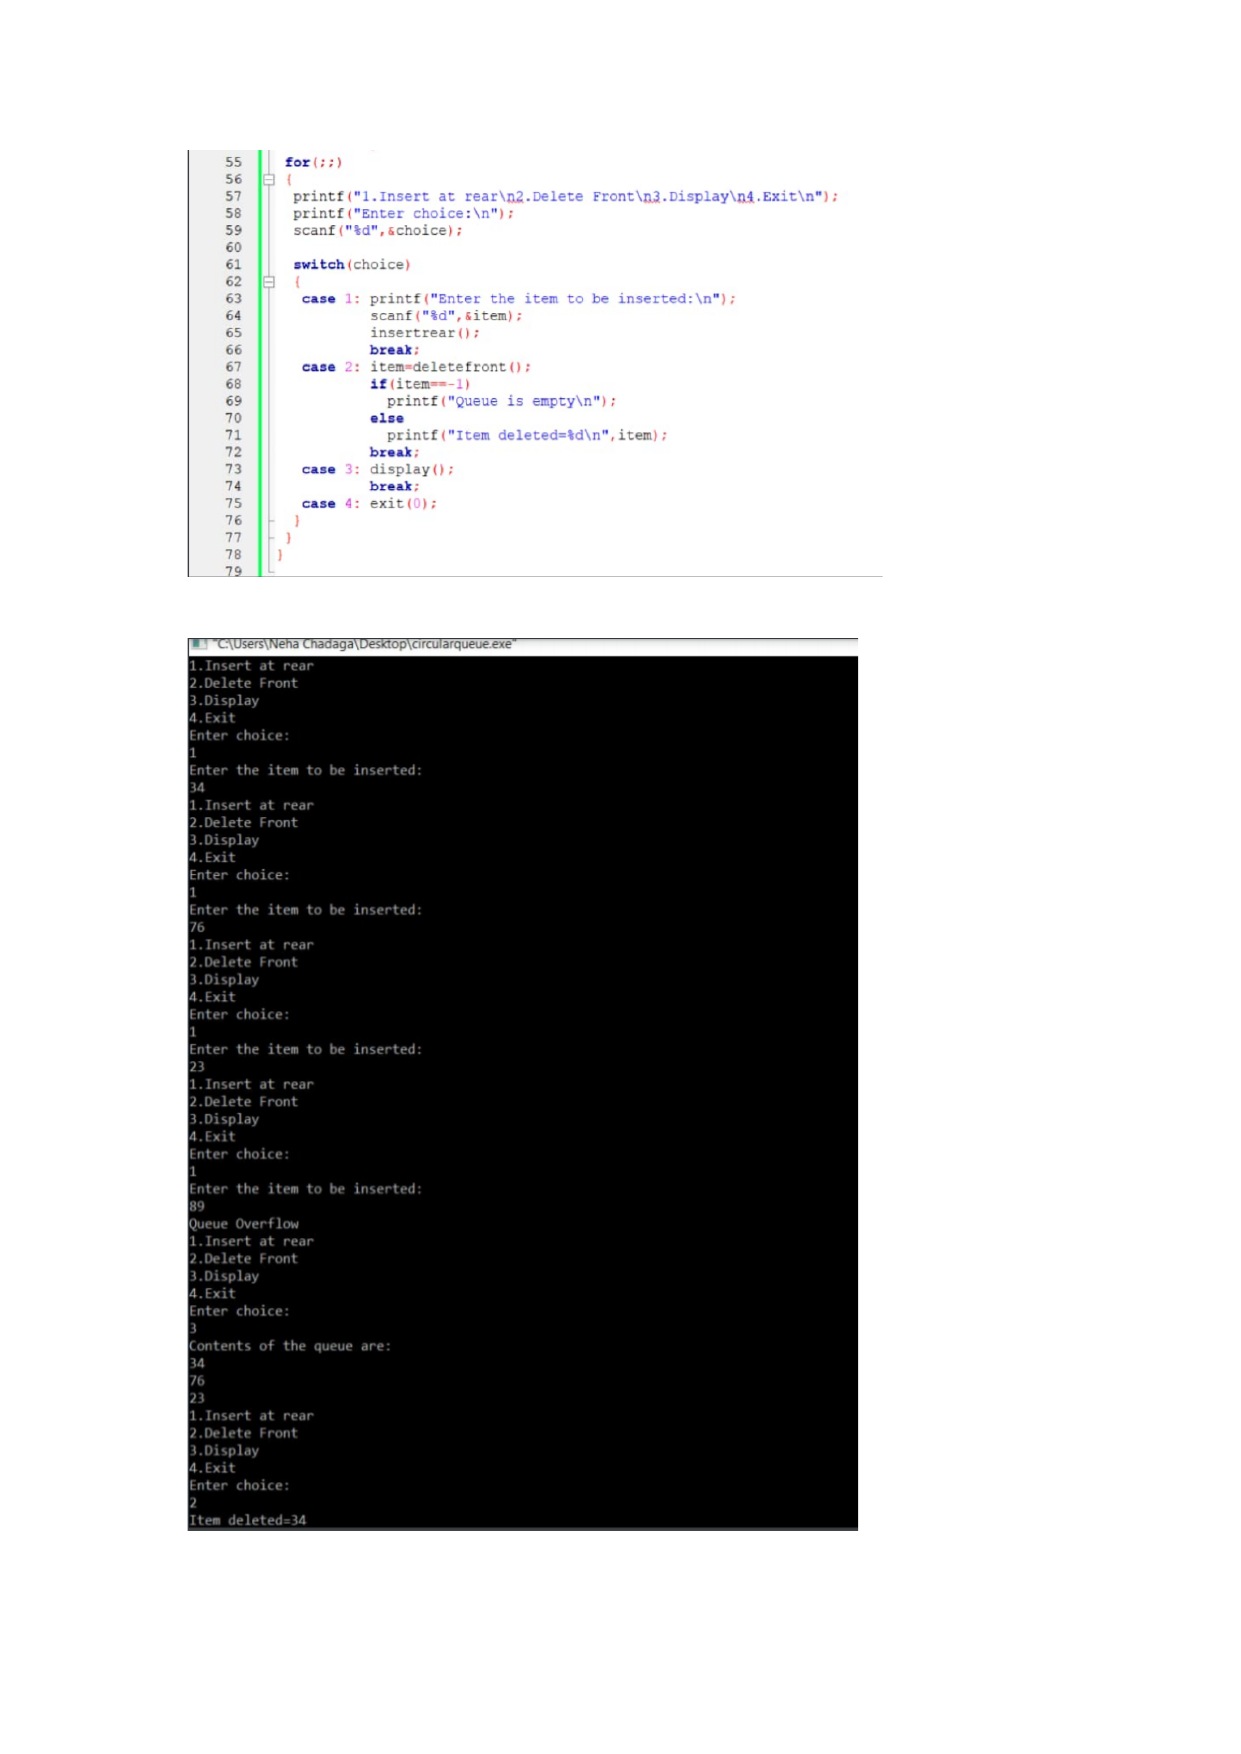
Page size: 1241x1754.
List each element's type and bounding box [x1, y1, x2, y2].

picture [187, 638, 859, 1531]
picture [187, 150, 883, 577]
